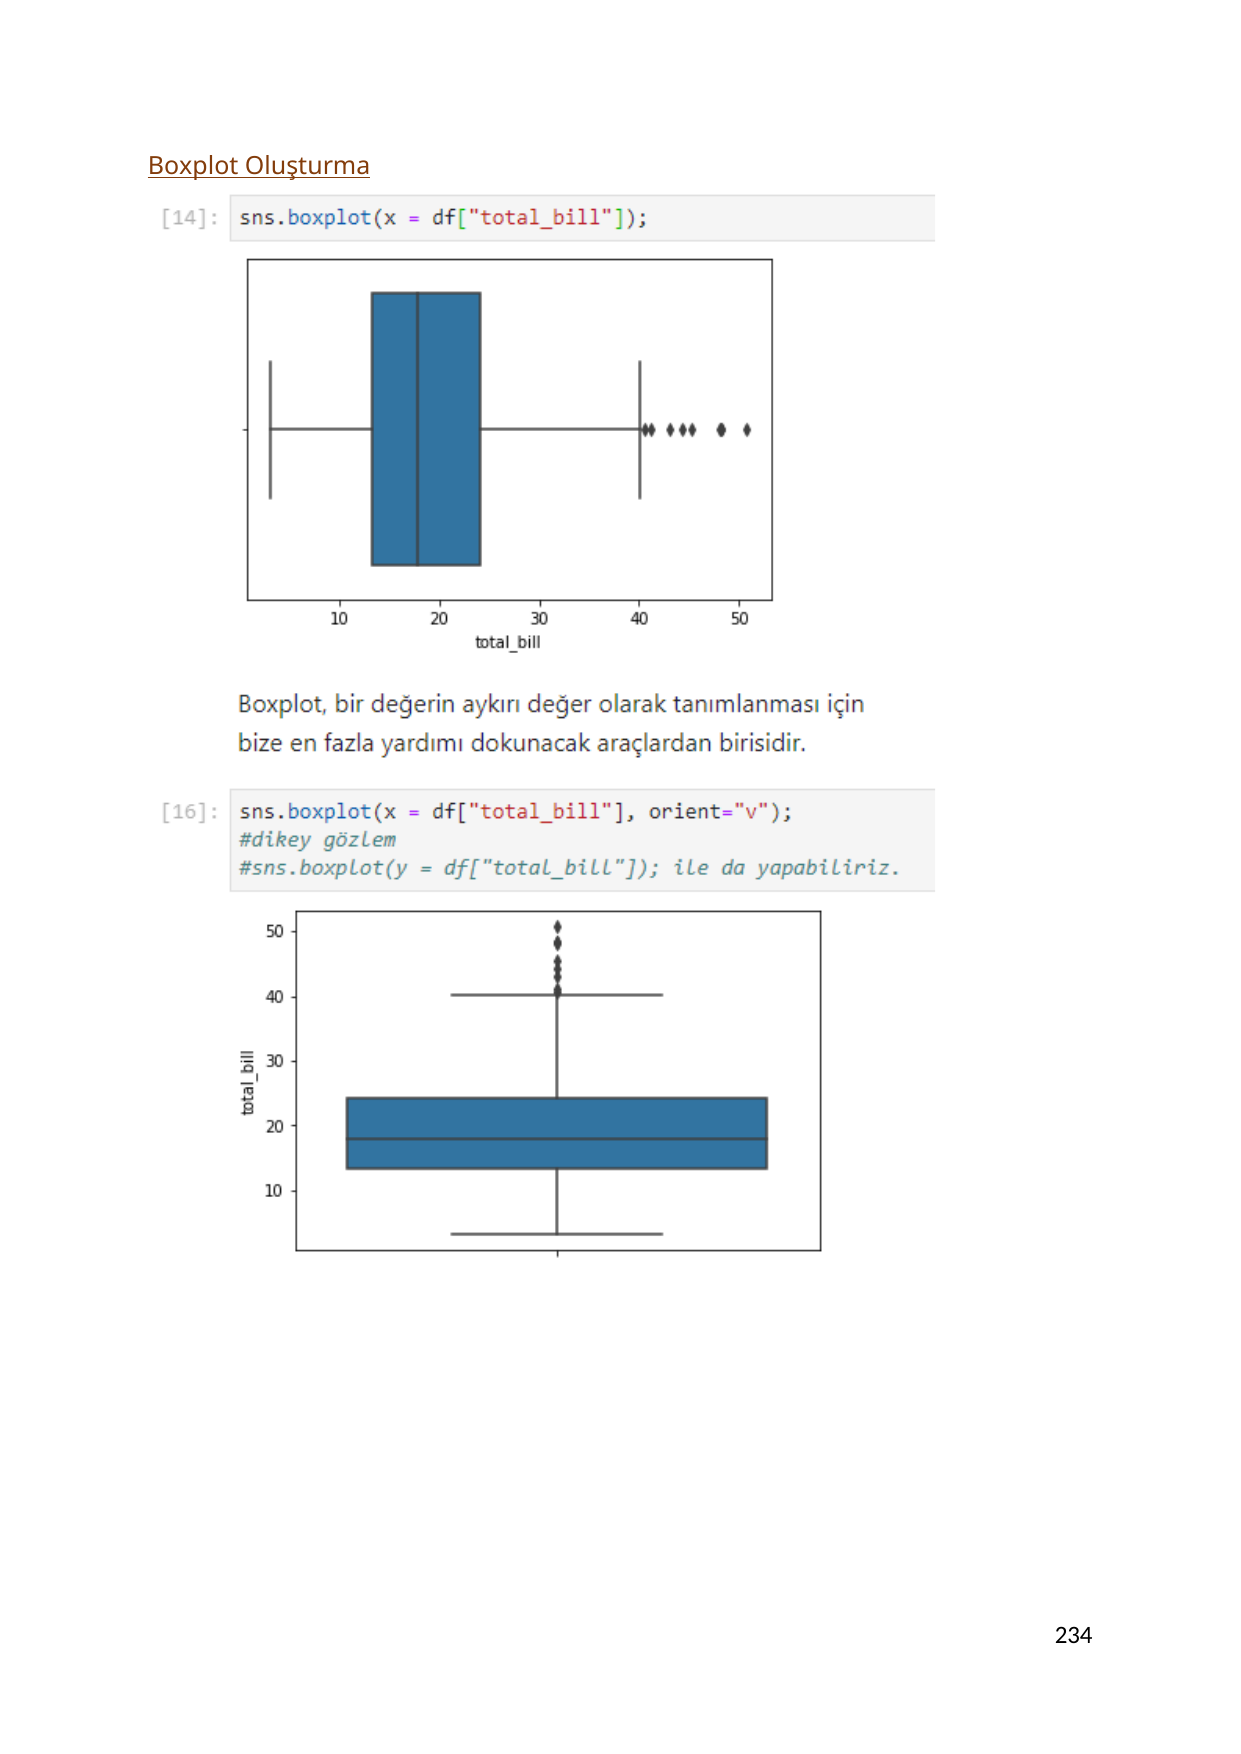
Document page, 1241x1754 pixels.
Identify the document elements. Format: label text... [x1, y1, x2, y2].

subtitle Boxplot Oluşturma [148, 148, 1092, 182]
picture [147, 184, 936, 1272]
